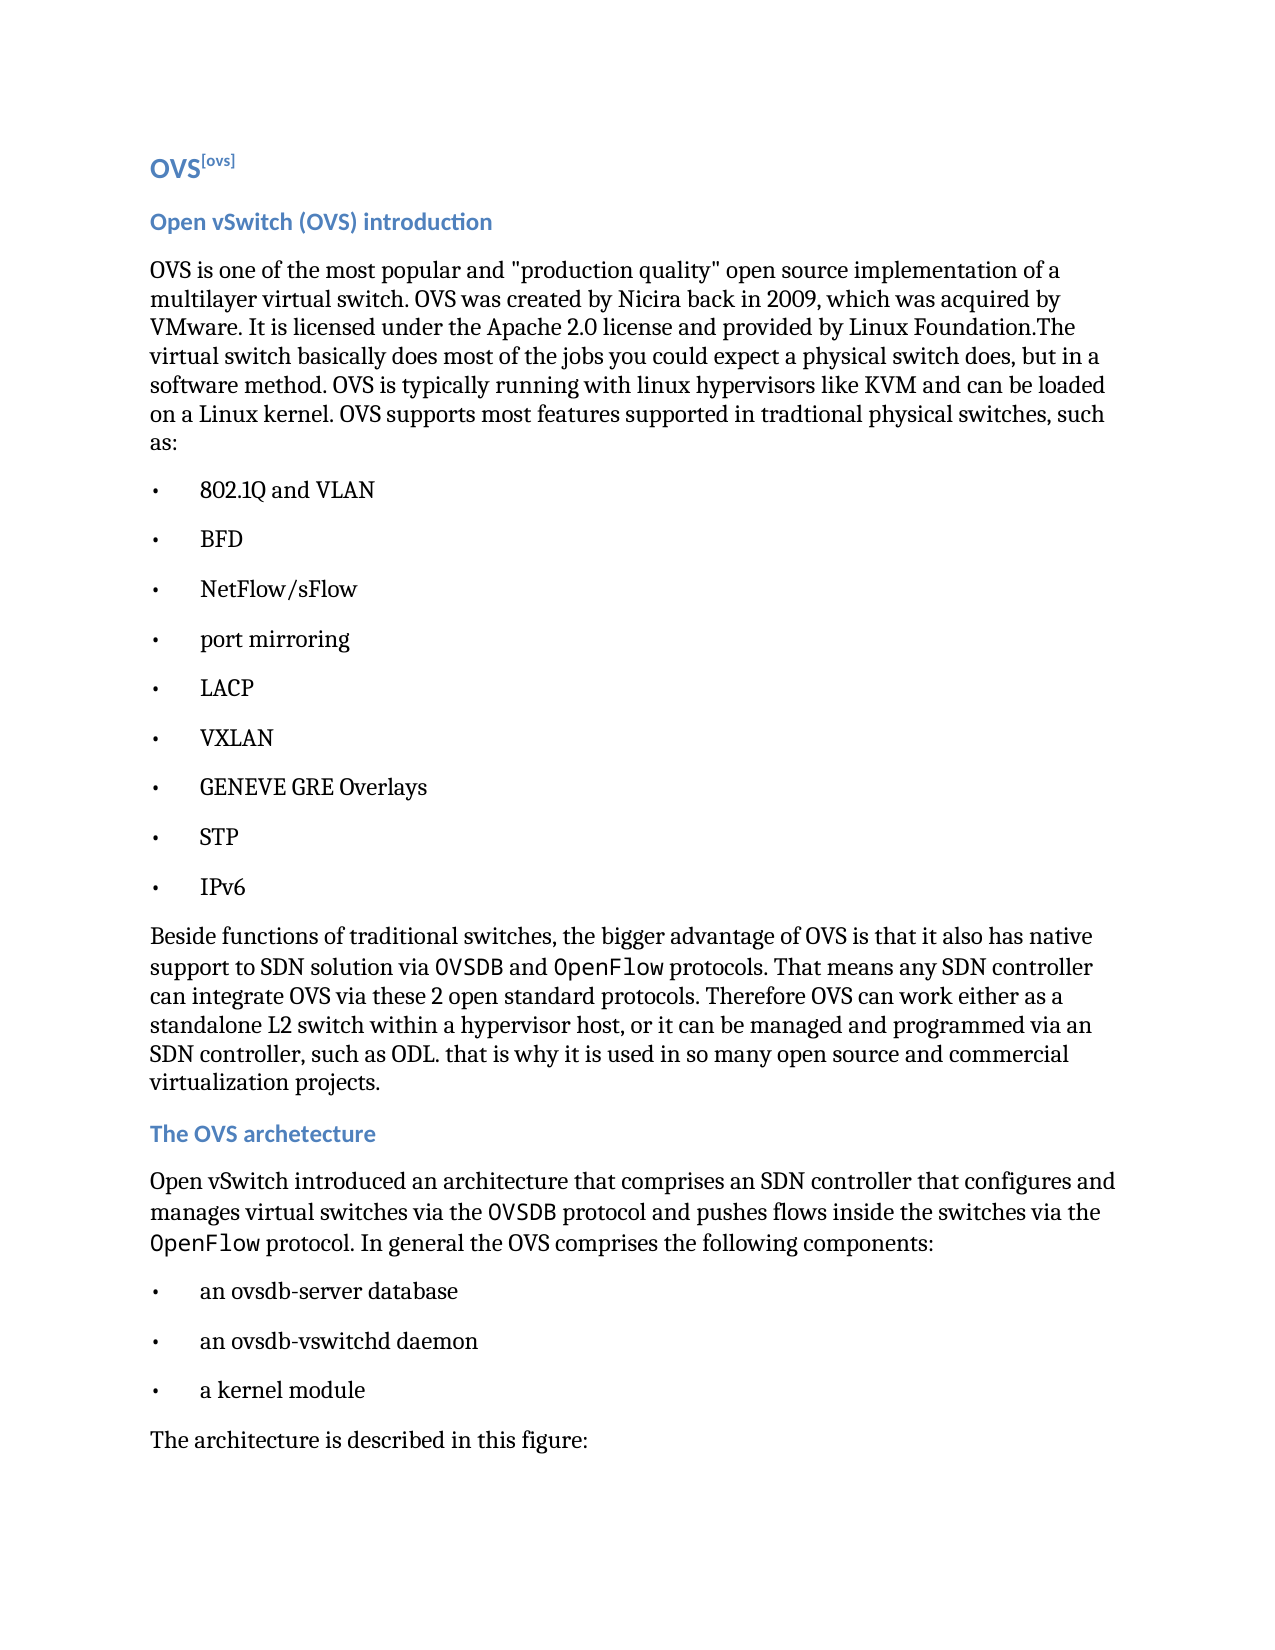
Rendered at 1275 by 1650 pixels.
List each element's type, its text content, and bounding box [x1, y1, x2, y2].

text Open vSwitch introduced an architecture that comprises an SDN controller that configures and manages virtual switches via the OVSDB protocol and pushes flows inside the switches via the OpenFlow protocol. In general the OVS comprises the following components: [150, 1167, 1125, 1258]
list BFD [150, 525, 1125, 554]
list LACP [150, 674, 1125, 703]
list an ovsdb-vswitchd daemon [150, 1327, 1125, 1355]
text OVS is one of the most popular and "production quality" open source implementation of a multilayer virtual switch. OVS was created by Nicira back in 2009, which was acquired by VMware. It is licensed under the Apache 2.0 license and provided by Linux Foundation.The virtual switch basically does most of the jobs you could expect a physical switch does, but in a software method. OVS is typically running with linux hypervisors like KVM and can be loaded on a Linux kernel. OVS supports most features supported in tradtional physical switches, such as: [150, 256, 1125, 457]
text The architecture is described in this figure: [150, 1426, 1125, 1454]
list GENEVE GRE Overlays [150, 773, 1125, 802]
list port mirroring [150, 624, 1125, 653]
subtitle OVS[ovs] [150, 150, 1125, 186]
list IPv6 [150, 872, 1125, 901]
list VXLAN [150, 724, 1125, 752]
list an ovsdb-server database [150, 1277, 1125, 1306]
list STP [150, 823, 1125, 852]
subtitle Open vSwitch (OVS) introduction [150, 206, 1125, 237]
text Beside functions of traditional switches, the bigger advantage of OVS is that it also has native support to SDN solution via OVSDB and OpenFlow protocols. That means any SDN controller can integrate OVS via these 2 open standard protocols. Therefore OVS can work either as a standalone L2 switch within a hypervisor host, or it can be managed and programmed via an SDN controller, such as ODL. that is why it is used in so many open source and commercial virtualization projects. [150, 922, 1125, 1097]
list NetFlow/sFlow [150, 575, 1125, 604]
list 802.1Q and VLAN [150, 476, 1125, 504]
list a kernel module [150, 1376, 1125, 1405]
subtitle The OVS archetecture [150, 1118, 1125, 1148]
